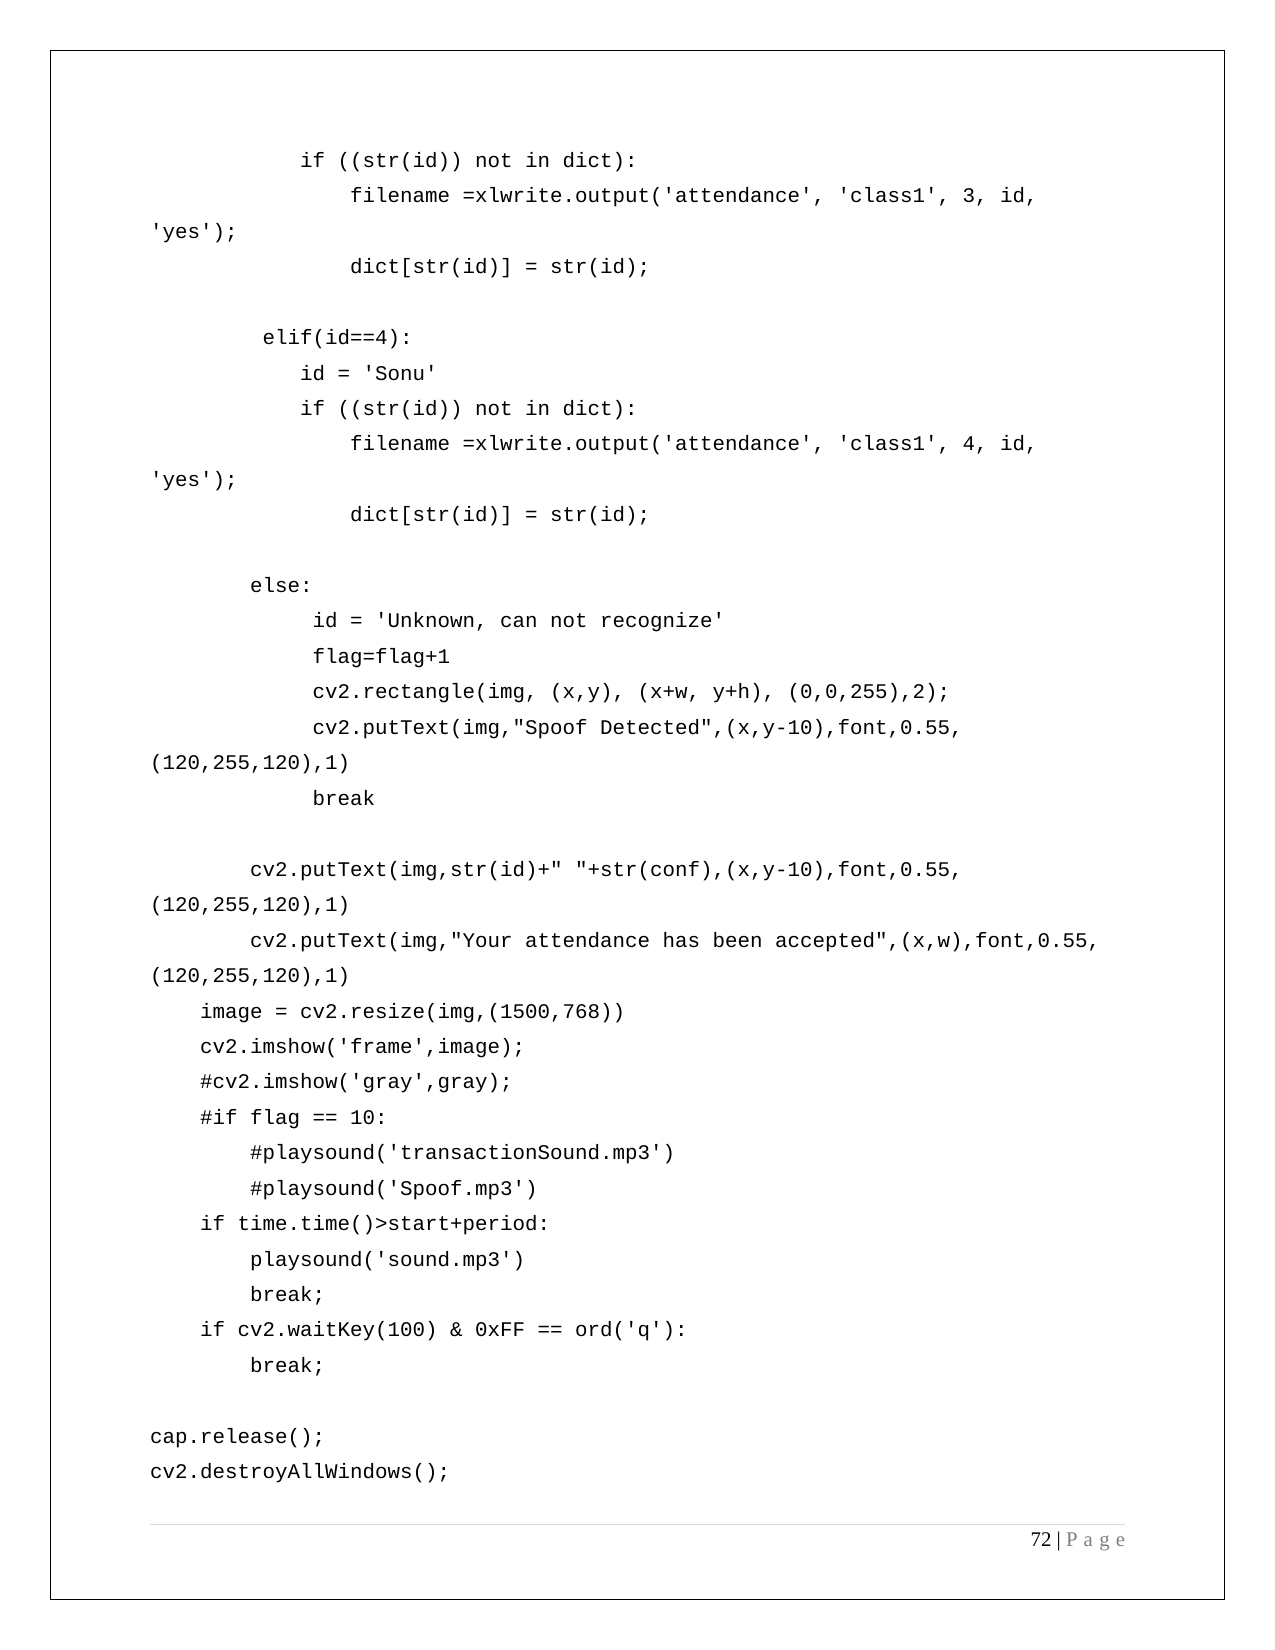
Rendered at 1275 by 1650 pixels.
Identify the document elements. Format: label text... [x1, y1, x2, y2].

text cv2.putText(img,"Your attendance has been accepted",(x,w),font,0.55,(120,255,120),1) [150, 930, 1125, 989]
text flag=flag+1 [150, 646, 1125, 669]
text cv2.putText(img,"Spoof Detected",(x,y-10),font,0.55,(120,255,120),1) [150, 717, 1125, 776]
text filename =xlwrite.output('attendance', 'class1', 3, id, 'yes'); [150, 185, 1125, 244]
text cap.release(); [150, 1426, 1125, 1449]
text break; [150, 1355, 1125, 1378]
text #cv2.imshow('gray',gray); [150, 1071, 1125, 1095]
text playsound('sound.mp3') [150, 1248, 1125, 1272]
text id = 'Sonu' [150, 362, 1125, 386]
text #playsound('transactionSound.mp3') [150, 1142, 1125, 1166]
text elif(id==4): [150, 327, 1125, 351]
text #playsound('Spoof.mp3') [150, 1178, 1125, 1201]
text cv2.imshow('frame',image); [150, 1036, 1125, 1060]
text cv2.putText(img,str(id)+" "+str(conf),(x,y-10),font,0.55,(120,255,120),1) [150, 859, 1125, 918]
text image = cv2.resize(img,(1500,768)) [150, 1001, 1125, 1024]
text cv2.rectangle(img, (x,y), (x+w, y+h), (0,0,255),2); [150, 681, 1125, 705]
text dict[str(id)] = str(id); [150, 256, 1125, 280]
text dict[str(id)] = str(id); [150, 504, 1125, 528]
text break [150, 787, 1125, 811]
text #if flag == 10: [150, 1107, 1125, 1131]
text if cv2.waitKey(100) & 0xFF == ord('q'): [150, 1319, 1125, 1343]
text break; [150, 1284, 1125, 1308]
text id = 'Unknown, can not recognize' [150, 610, 1125, 634]
text if time.time()>start+period: [150, 1213, 1125, 1237]
text filename =xlwrite.output('attendance', 'class1', 4, id, 'yes'); [150, 433, 1125, 492]
text else: [150, 575, 1125, 599]
text if ((str(id)) not in dict): [150, 398, 1125, 422]
text cv2.destroyAllWindows(); [150, 1461, 1125, 1485]
text if ((str(id)) not in dict): [150, 150, 1125, 174]
